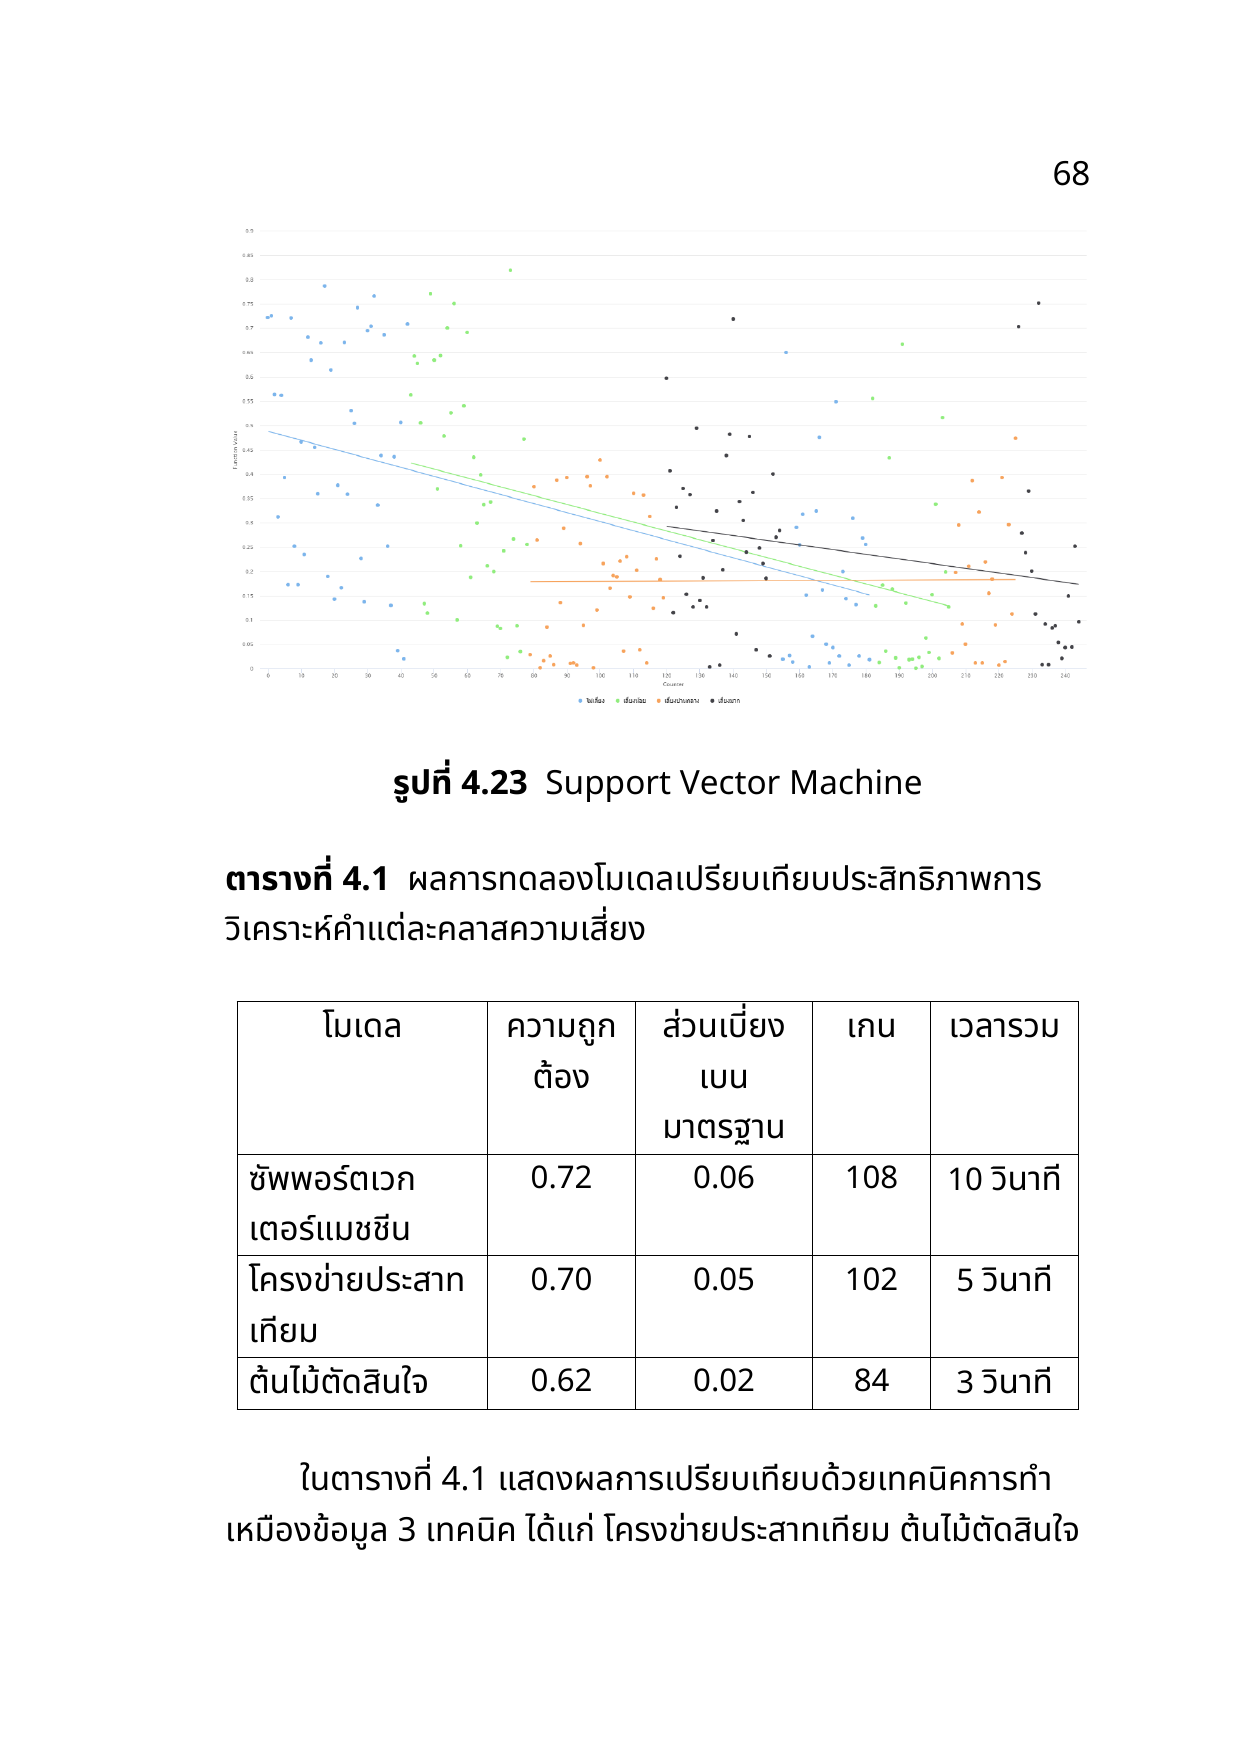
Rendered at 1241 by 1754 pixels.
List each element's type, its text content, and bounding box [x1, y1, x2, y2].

table_header เกน [813, 1002, 930, 1153]
table_cell 0.05 [636, 1256, 812, 1357]
text รูปที่ 4.23 Support Vector Machine [225, 759, 1090, 809]
table_cell 0.72 [488, 1155, 635, 1255]
table_cell 0.62 [488, 1358, 635, 1409]
table_cell 0.02 [636, 1358, 812, 1409]
text ตารางที่ 4.1 ผลการทดลองโมเดลเปรียบเทียบประสิทธิภาพการวิเคราะห์คำแต่ละคลาสความเสี่ยง [225, 855, 1090, 956]
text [225, 1455, 1090, 1556]
table_cell 3 วินาที [931, 1358, 1078, 1409]
table_cell 84 [813, 1358, 930, 1409]
table_header เวลารวม [931, 1002, 1078, 1153]
table_cell ต้นไม้ตัดสินใจ [238, 1358, 487, 1409]
table_header โมเดล [238, 1002, 487, 1153]
picture [225, 226, 1091, 714]
table_cell 0.06 [636, 1155, 812, 1255]
table_cell 108 [813, 1155, 930, 1255]
table_cell 10 วินาที [931, 1155, 1078, 1255]
table_header ส่วนเบี่ยงเบนมาตรฐาน [636, 1002, 812, 1153]
table_cell ซัพพอร์ตเวกเตอร์แมชชีน [238, 1155, 487, 1255]
table_header ความถูกต้อง [488, 1002, 635, 1153]
table_cell 0.70 [488, 1256, 635, 1357]
table_cell 5 วินาที [931, 1256, 1078, 1357]
table_cell โครงข่ายประสาทเทียม [238, 1256, 487, 1357]
table_cell 102 [813, 1256, 930, 1357]
